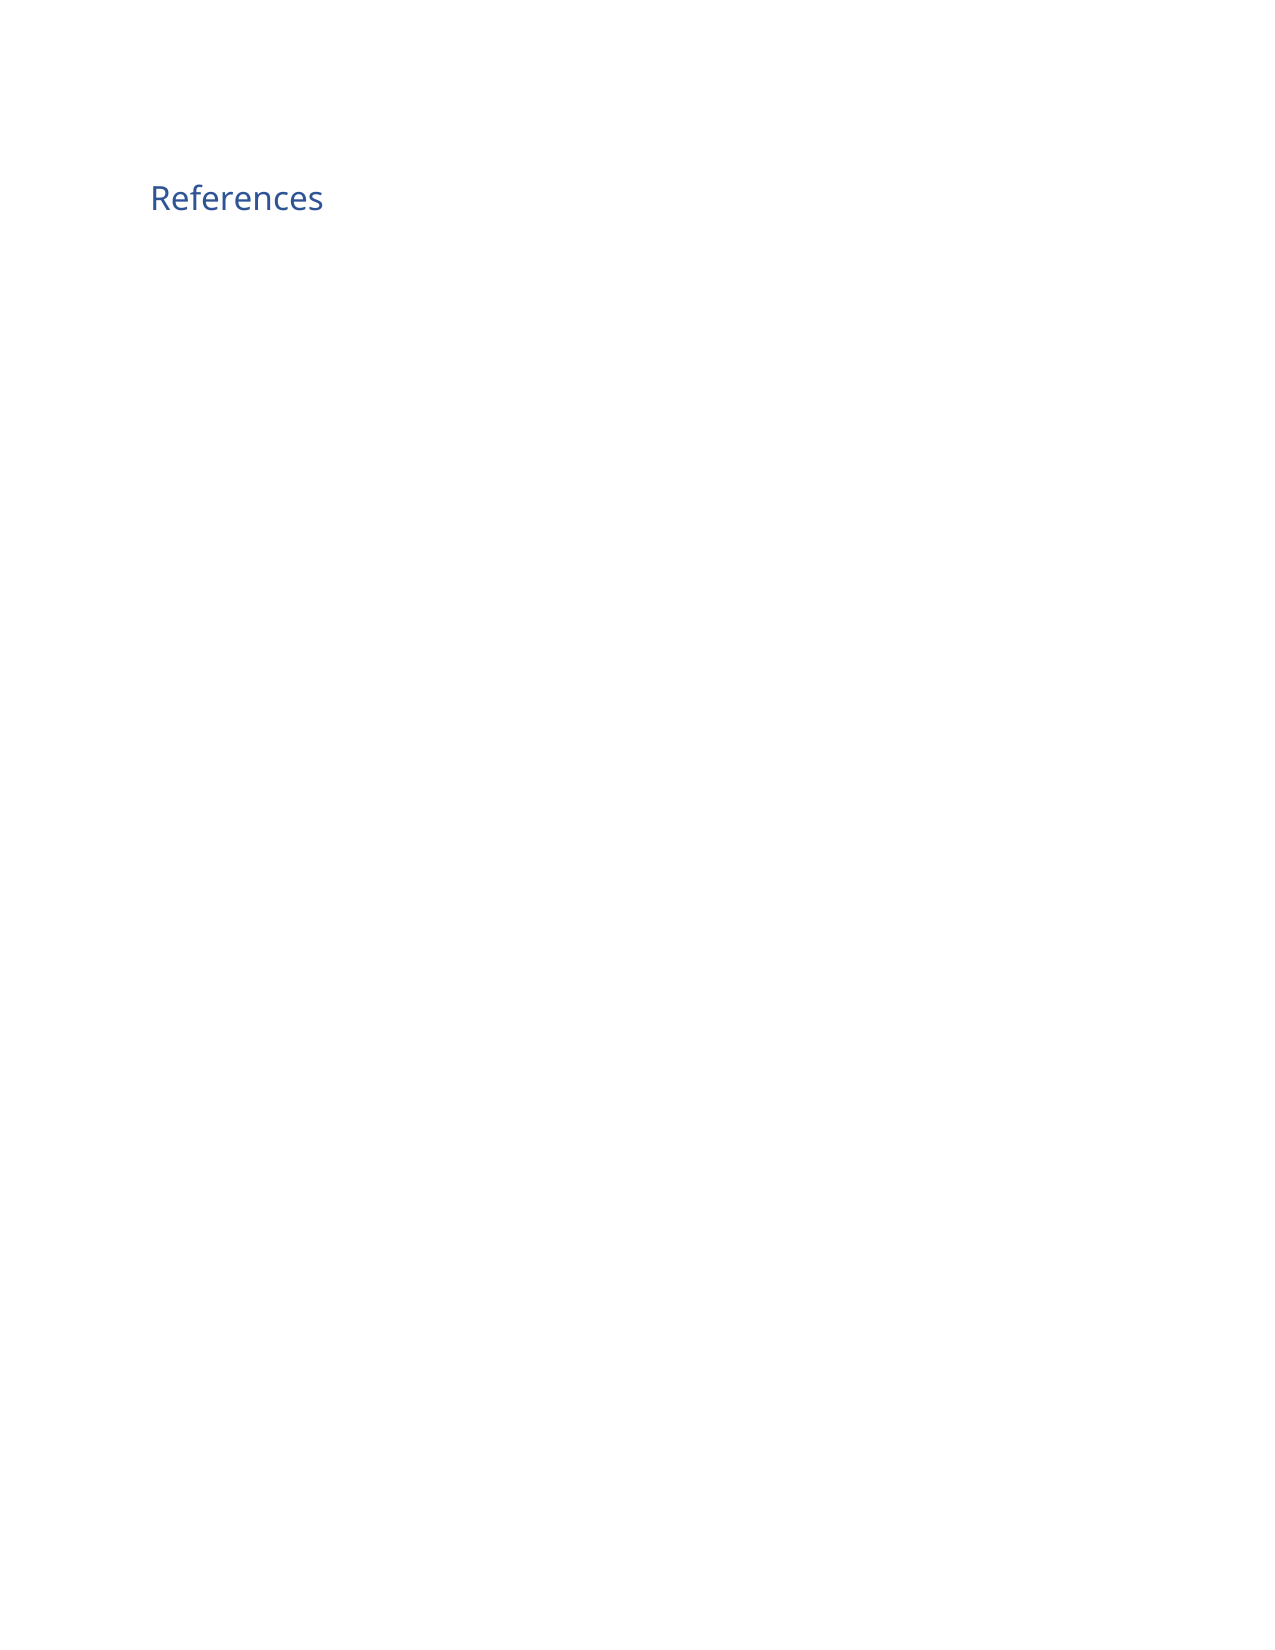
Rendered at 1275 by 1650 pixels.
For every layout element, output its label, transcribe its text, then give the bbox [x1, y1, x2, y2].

subtitle References [150, 175, 1125, 220]
